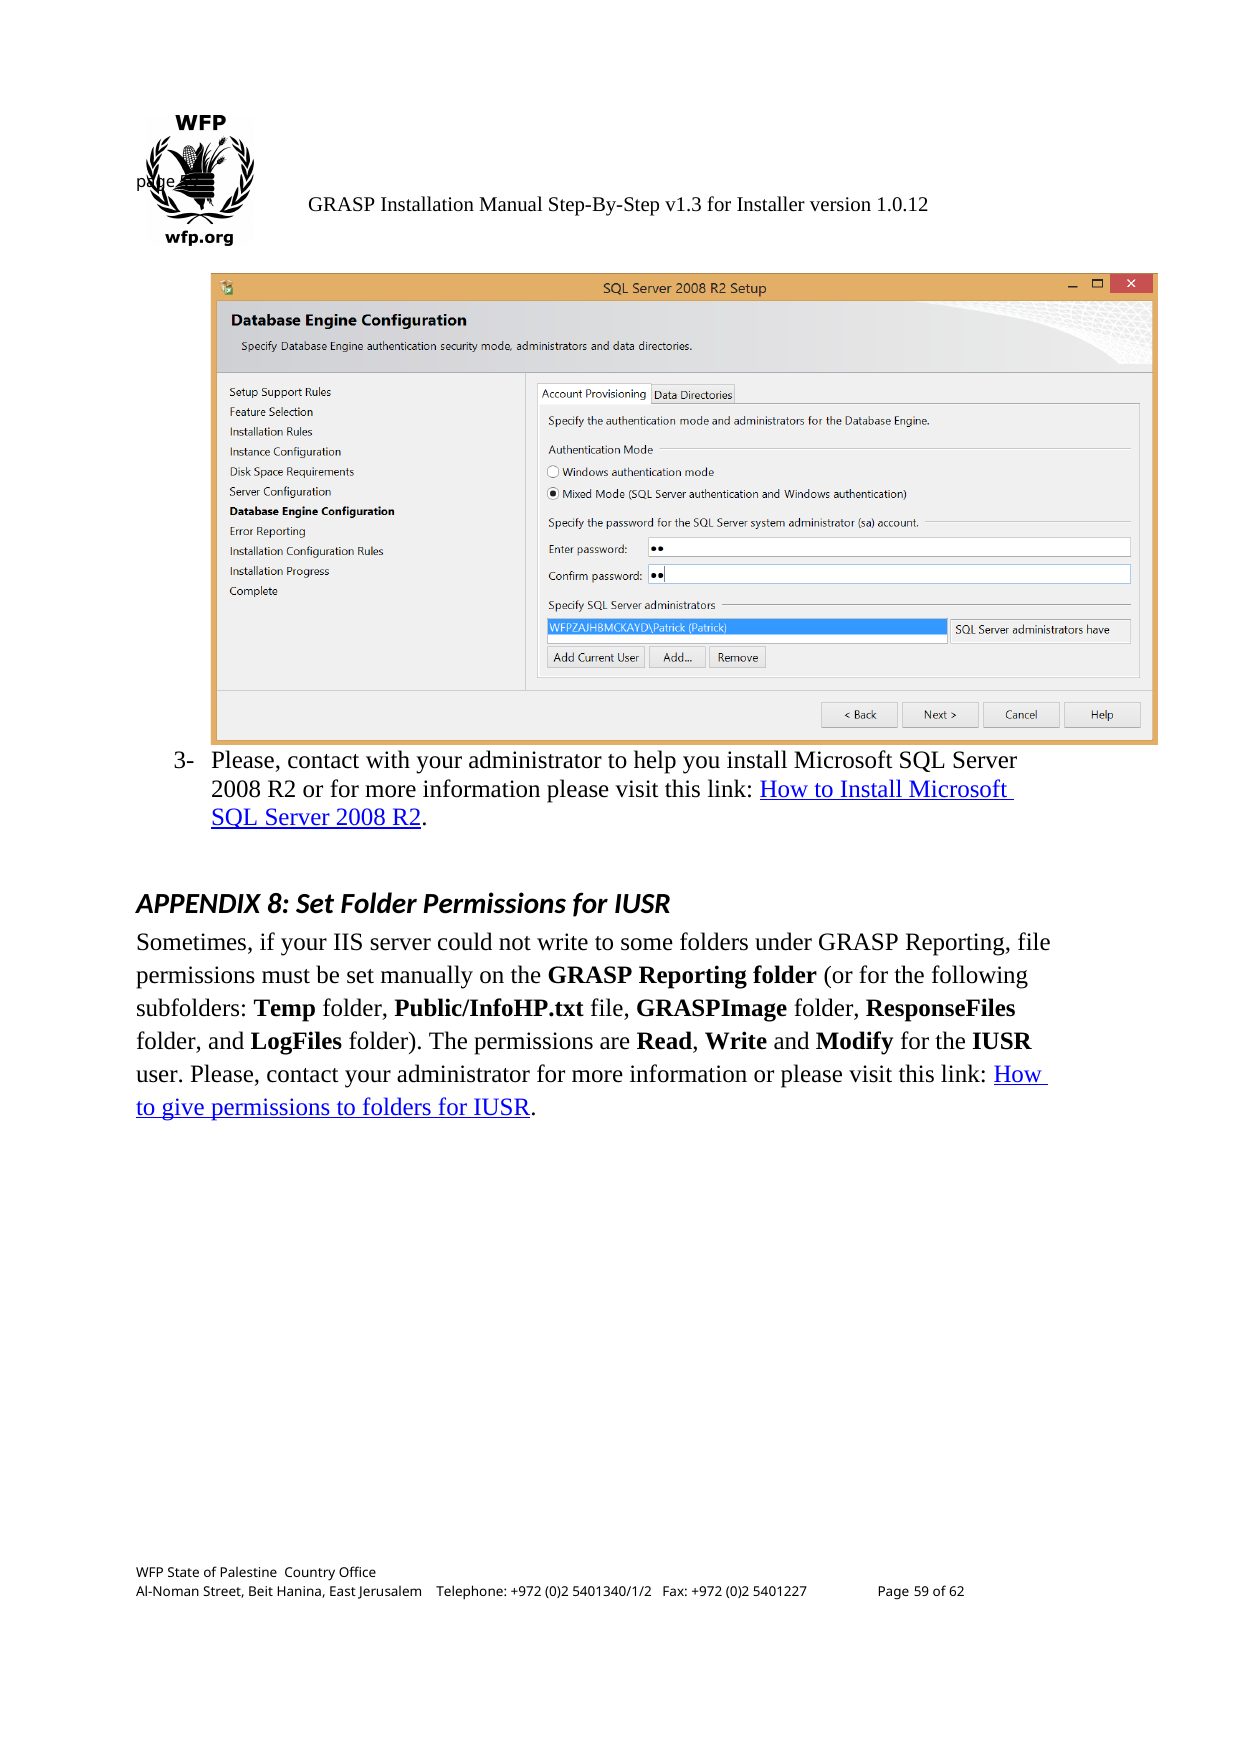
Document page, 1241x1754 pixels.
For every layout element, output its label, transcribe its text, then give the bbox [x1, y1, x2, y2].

list Please, contact with your administrator to help you install Microsoft SQL Server 2008 R2 or for more information please visit this link: How to Install Microsoft SQL Server 2008 R2. [173, 745, 1053, 831]
text Sometimes, if your IIS server could not write to some folders under GRASP Reporting, file permissions must be set manually on the GRASP Reporting folder (or for the following subfolders: Temp folder, Public/InfoHP.txt file, GRASPImage folder, ResponseFiles folder, and LogFiles folder). The permissions are Read, Write and Modify for the IUSR user. Please, contact your administrator for more information or please visit this link: How to give permissions to folders for IUSR. [136, 927, 1053, 1121]
picture [210, 273, 1158, 745]
subtitle APPENDIX 8: Set Folder Permissions for IUSR [136, 885, 1053, 921]
picture [146, 115, 254, 246]
